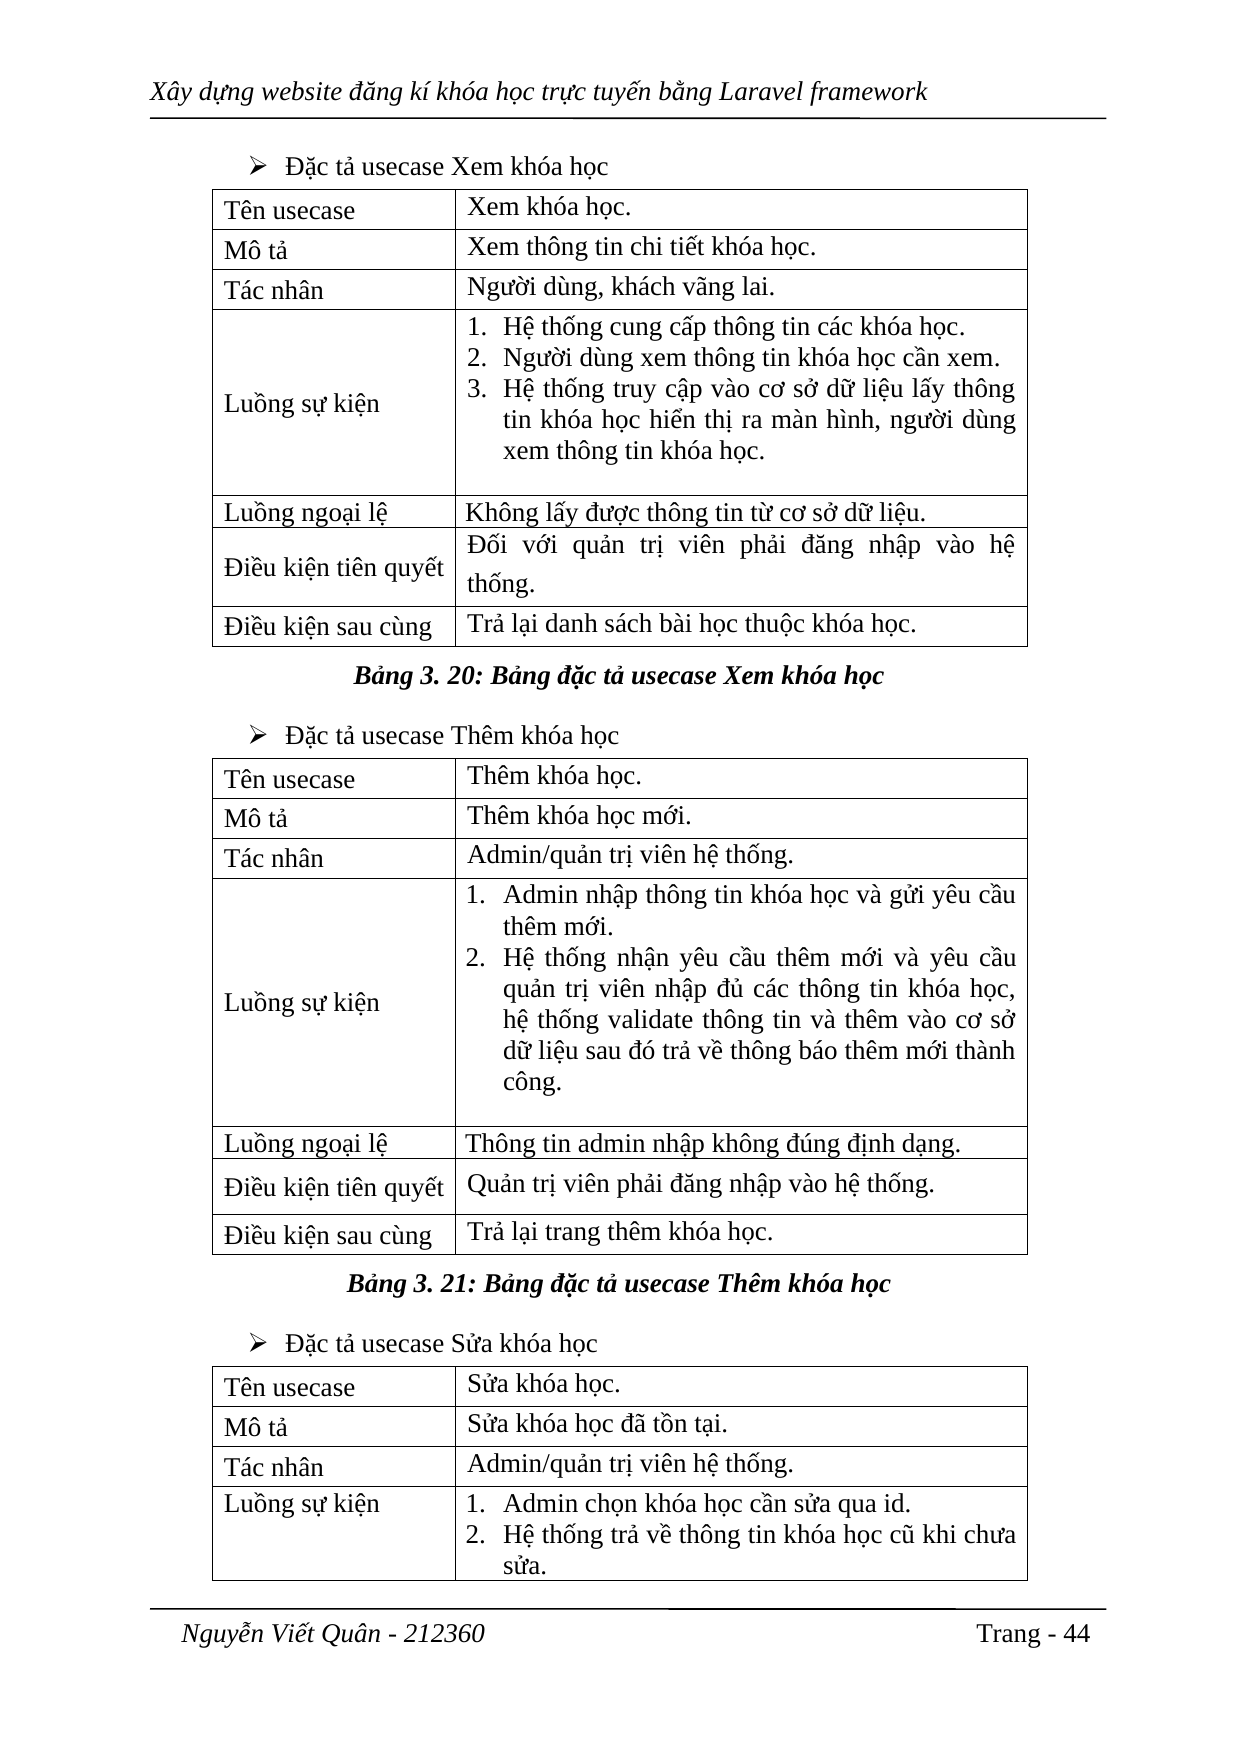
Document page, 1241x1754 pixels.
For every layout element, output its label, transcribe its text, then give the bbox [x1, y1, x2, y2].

table_cell Mô tả [213, 230, 455, 269]
table_cell Luồng ngoại lệ [213, 1127, 455, 1158]
table_cell Đối với quản trị viên phải đăng nhập vào hệ thống. [456, 528, 1027, 606]
table_header Xem khóa học. [456, 190, 1027, 229]
table_cell Mô tả [213, 1407, 455, 1446]
table_cell Sửa khóa học đã tồn tại. [456, 1407, 1027, 1446]
table_cell Tác nhân [213, 270, 455, 309]
table_cell Hệ thống cung cấp thông tin các khóa học. Người dùng xem thông tin khóa học cần xem. Hệ thống truy cập vào cơ sở dữ liệu lấy thông tin khóa học hiển thị ra màn hình, người dùng xem thông tin khóa học. [456, 310, 1027, 495]
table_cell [456, 1487, 1027, 1580]
table_cell Trả lại danh sách bài học thuộc khóa học. [456, 607, 1027, 646]
table_cell Quản trị viên phải đăng nhập vào hệ thống. [456, 1159, 1027, 1214]
table_cell Tác nhân [213, 1447, 455, 1486]
table_cell Luồng sự kiện [213, 879, 455, 1126]
table_cell Điều kiện tiên quyết [213, 528, 455, 606]
table_cell Tác nhân [213, 839, 455, 877]
table_header Sửa khóa học. [456, 1367, 1027, 1406]
table_cell Điều kiện sau cùng [213, 607, 455, 646]
table_header Tên usecase [213, 759, 455, 798]
table_cell Luồng sự kiện [213, 310, 455, 495]
table_cell Luồng ngoại lệ [213, 496, 455, 527]
table_header Tên usecase [213, 190, 455, 229]
text Đặc tả usecase Sửa khóa học [247, 1327, 1090, 1358]
table_cell Luồng sự kiện [213, 1487, 455, 1580]
table_cell Thêm khóa học mới. [456, 799, 1027, 838]
table_cell Admin/quản trị viên hệ thống. [456, 839, 1027, 877]
table_cell Admin nhập thông tin khóa học và gửi yêu cầu thêm mới. Hệ thống nhận yêu cầu thêm mới và yêu cầu quản trị viên nhập đủ các thông tin khóa học, hệ thống validate thông tin và thêm vào cơ sở dữ liệu sau đó trả về thông báo thêm mới thành công. [456, 879, 1027, 1126]
table_header Thêm khóa học. [456, 759, 1027, 798]
table_cell Thông tin admin nhập không đúng định dạng. [456, 1127, 1027, 1158]
table_cell Admin/quản trị viên hệ thống. [456, 1447, 1027, 1486]
table_cell Không lấy được thông tin từ cơ sở dữ liệu. [456, 496, 1027, 527]
text Đặc tả usecase Thêm khóa học [247, 719, 1090, 750]
table_cell Xem thông tin chi tiết khóa học. [456, 230, 1027, 269]
table_cell Trả lại trang thêm khóa học. [456, 1215, 1027, 1254]
table_header Tên usecase [213, 1367, 455, 1406]
text Đặc tả usecase Xem khóa học [247, 150, 1090, 181]
table_cell Người dùng, khách vãng lai. [456, 270, 1027, 309]
table_cell Điều kiện tiên quyết [213, 1159, 455, 1214]
table_cell Mô tả [213, 799, 455, 838]
table_cell Điều kiện sau cùng [213, 1215, 455, 1254]
